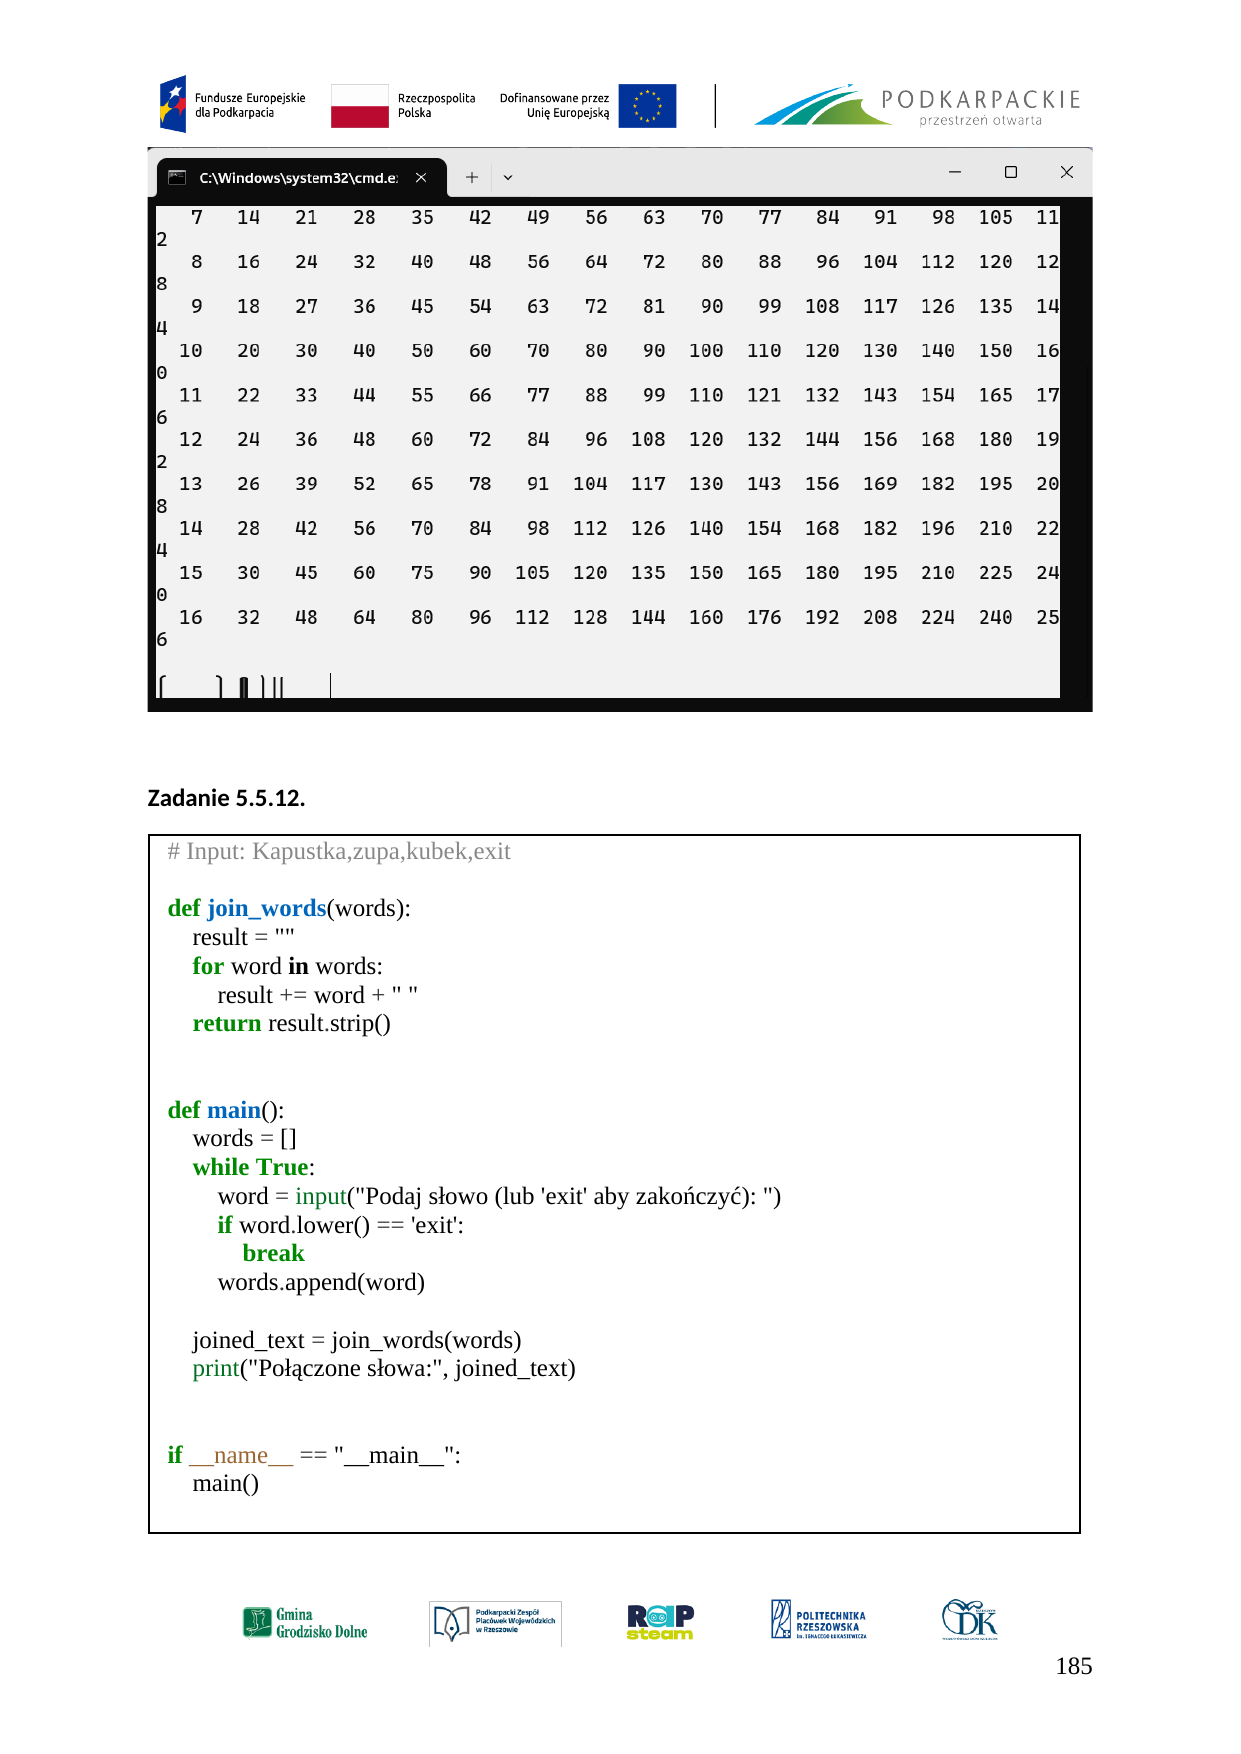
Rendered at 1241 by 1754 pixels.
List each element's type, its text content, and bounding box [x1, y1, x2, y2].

picture [242, 1585, 998, 1652]
picture [147, 60, 1093, 712]
text Zadanie 5.5.12. [148, 782, 1092, 813]
table_header [150, 836, 1079, 1532]
